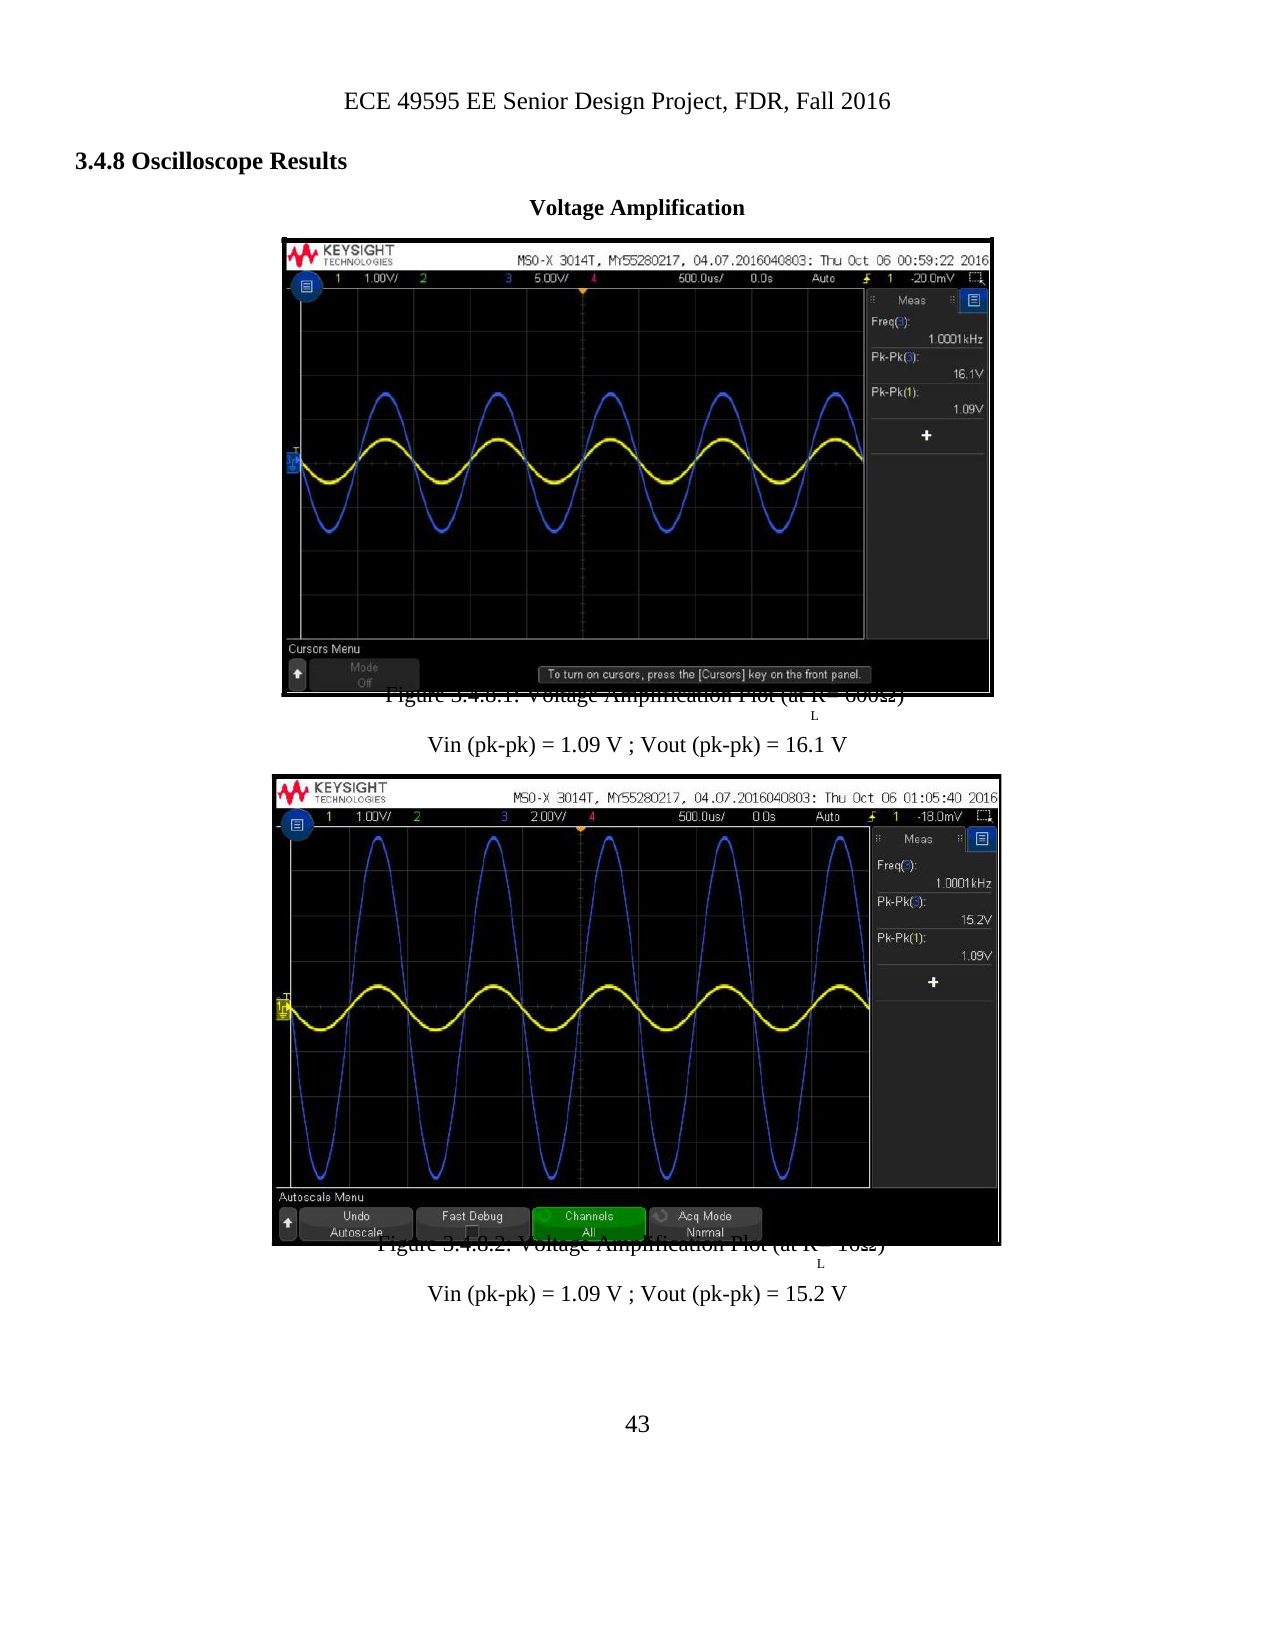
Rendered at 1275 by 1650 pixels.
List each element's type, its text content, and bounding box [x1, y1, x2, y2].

text Voltage Amplification [529, 194, 904, 220]
text 43 [625, 1409, 904, 1438]
picture [271, 774, 1002, 1246]
text Figure 3.4.8.1: Voltage Amplification Plot (at R​​= 600Ω) [75, 681, 904, 708]
text Vin (pk-pk) = 1.09 V ; Vout (pk-pk) = 15.2 V [427, 1280, 904, 1306]
picture [281, 237, 994, 697]
text Figure 3.4.8.2: Voltage Amplification Plot (at R​​= 16Ω) [377, 1230, 904, 1256]
text L [817, 1256, 904, 1272]
text L [810, 708, 904, 723]
text 3.4.8 Oscilloscope Results [75, 146, 904, 175]
text ECE 49595 EE Senior Design Project, FDR, Fall 2016 [344, 86, 904, 115]
text Vin (pk-pk) = 1.09 V ; Vout (pk-pk) = 16.1 V [427, 732, 904, 758]
